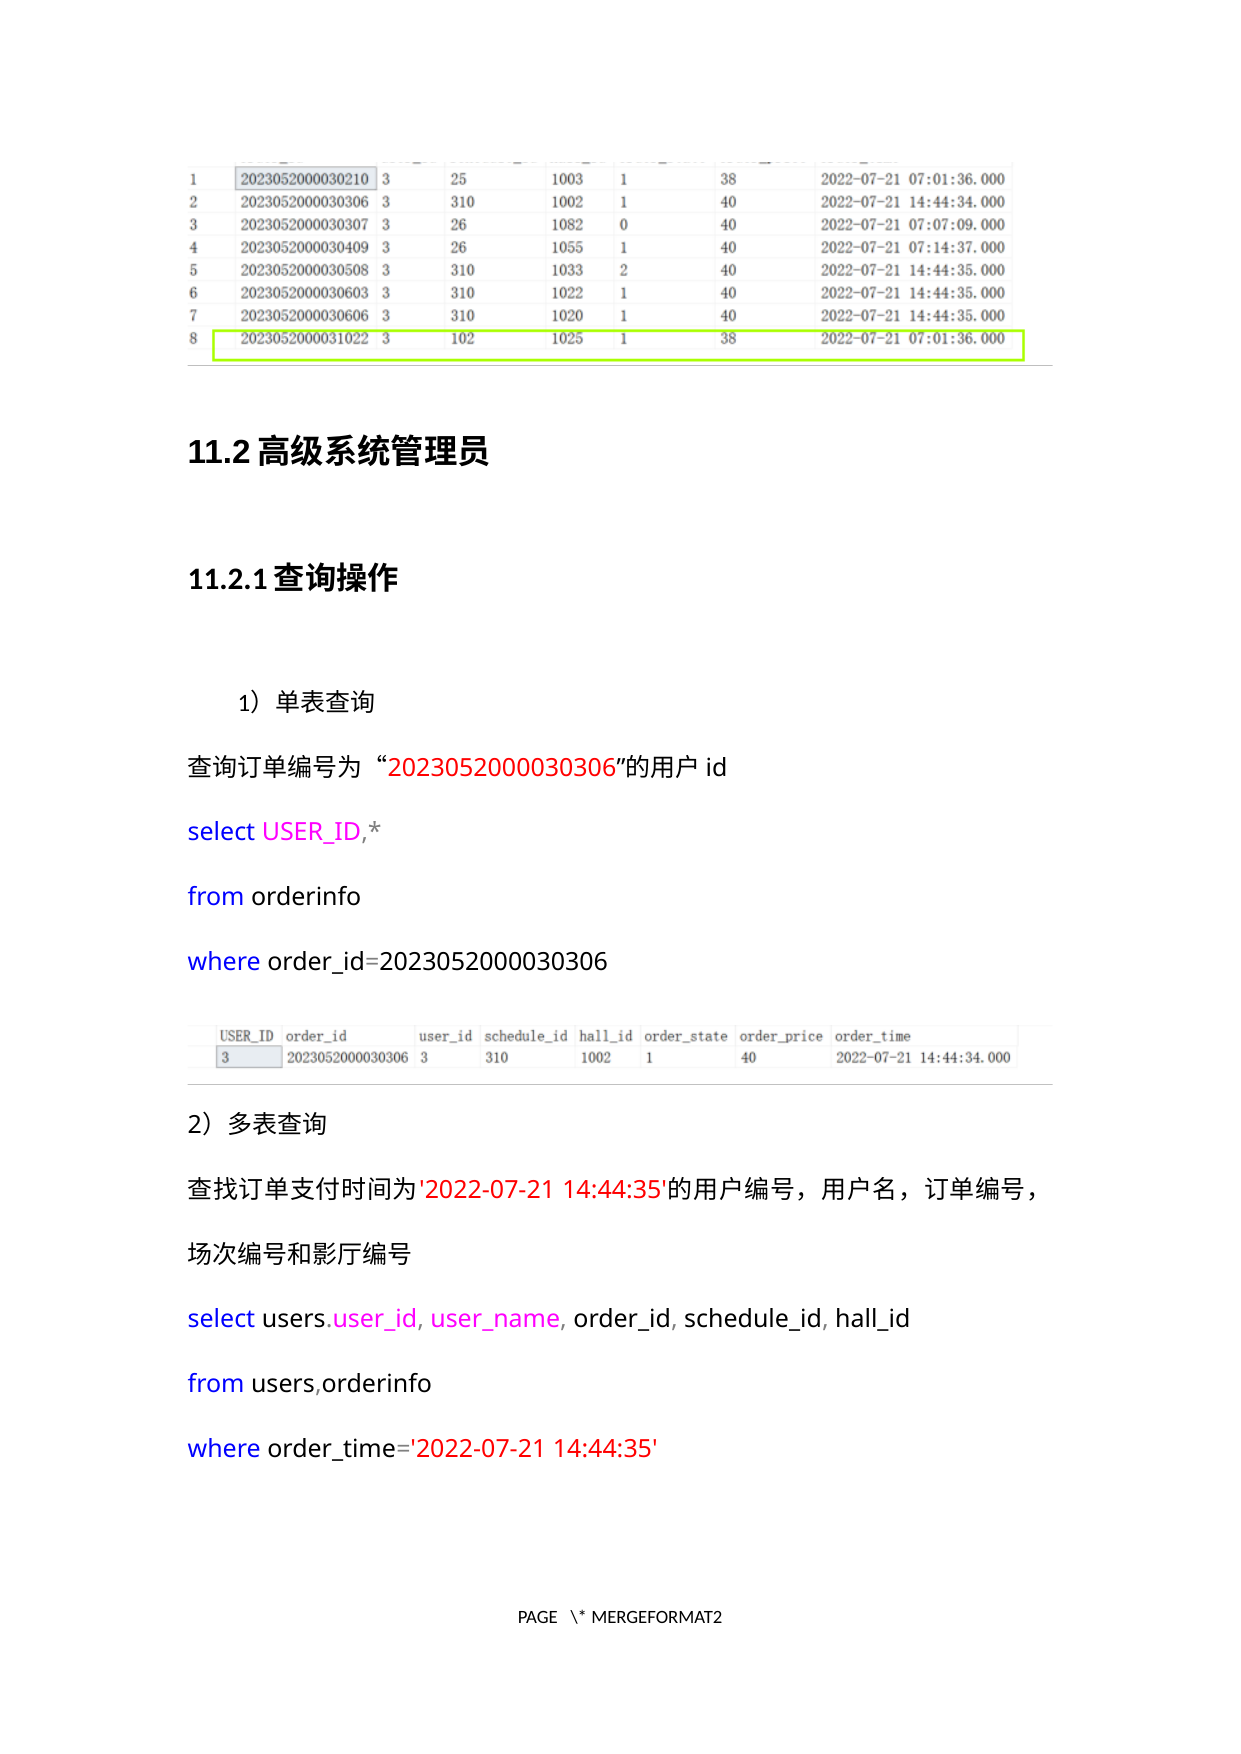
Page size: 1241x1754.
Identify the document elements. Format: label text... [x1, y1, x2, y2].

text 1）单表查询 [187, 668, 1053, 733]
text 2）多表查询 [187, 1090, 1053, 1155]
text 查询订单编号为“2023052000030306”的用户id [187, 733, 1053, 798]
subtitle 11.2高级系统管理员 [187, 417, 1053, 482]
text where order_time='2022-07-21 14:44:35' [187, 1415, 1053, 1480]
text 查找订单支付时间为'2022-07-21 14:44:35'的用户编号，用户名，订单编号，场次编号和影厅编号 [187, 1155, 1053, 1285]
text from users,orderinfo [187, 1350, 1053, 1415]
text select users.user_id, user_name, order_id, schedule_id, hall_id [187, 1285, 1053, 1350]
text select USER_ID,* [187, 798, 1053, 863]
subtitle 11.2.1查询操作 [187, 543, 1053, 608]
picture [187, 162, 1053, 367]
text where order_id=2023052000030306 [187, 928, 1053, 993]
picture [187, 1025, 1053, 1086]
text from orderinfo [187, 863, 1053, 928]
